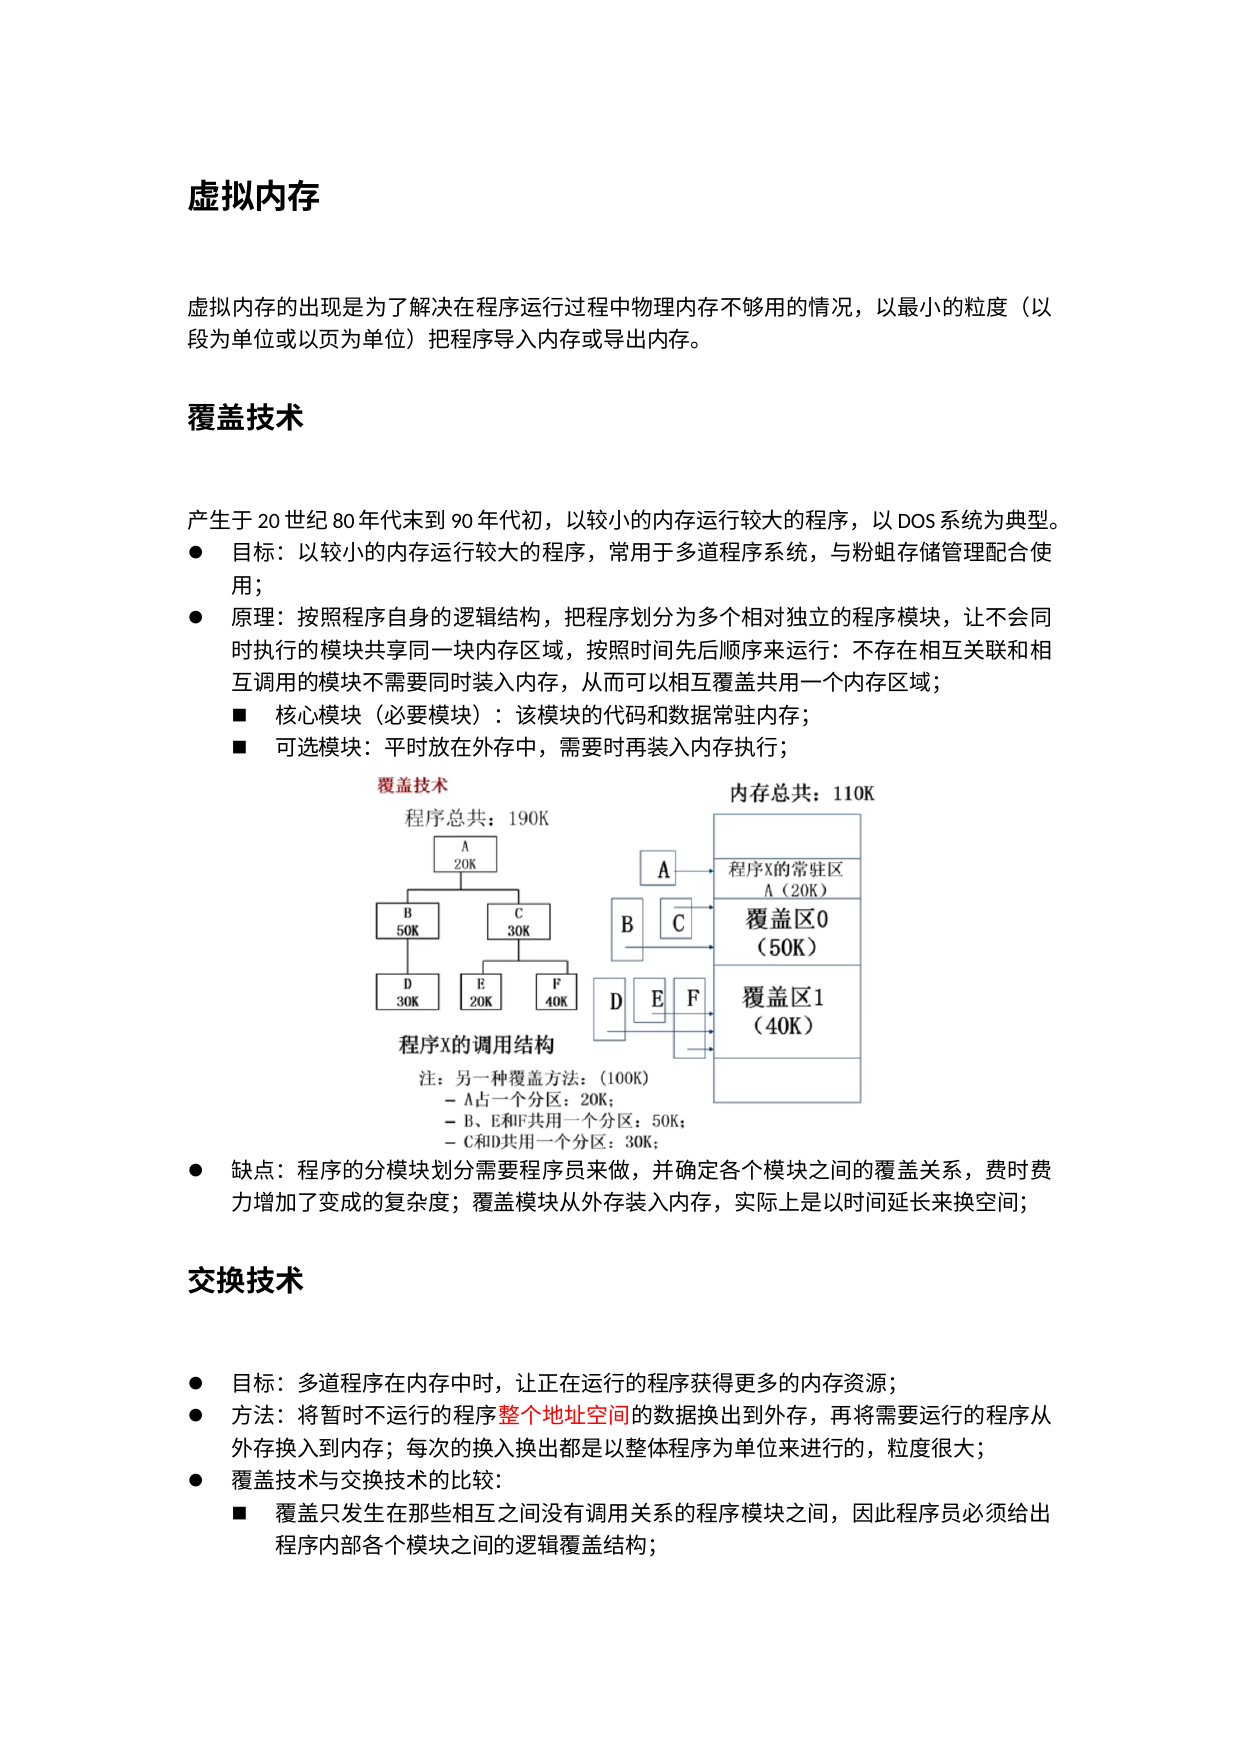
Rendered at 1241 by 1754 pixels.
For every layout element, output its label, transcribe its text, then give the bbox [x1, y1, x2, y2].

subtitle 覆盖技术 [187, 383, 1053, 448]
list 方法：将暂时不运行的程序整个地址空间的数据换出到外存，再将需要运行的程序从外存换入到内存；每次的换入换出都是以整体程序为单位来进行的，粒度很大； [187, 1398, 1053, 1463]
list 覆盖只发生在那些相互之间没有调用关系的程序模块之间，因此程序员必须给出程序内部各个模块之间的逻辑覆盖结构； [231, 1495, 1053, 1560]
list 原理：按照程序自身的逻辑结构，把程序划分为多个相对独立的程序模块，让不会同时执行的模块共享同一块内存区域，按照时间先后顺序来运行：不存在相互关联和相互调用的模块不需要同时装入内存，从而可以相互覆盖共用一个内存区域； [187, 600, 1053, 697]
list 目标：多道程序在内存中时，让正在运行的程序获得更多的内存资源； [187, 1365, 1053, 1398]
picture [337, 762, 904, 1152]
subtitle 交换技术 [187, 1246, 1053, 1311]
list 可选模块：平时放在外存中，需要时再装入内存执行； [231, 730, 1053, 762]
list 核心模块（必要模块）：该模块的代码和数据常驻内存； [231, 697, 1053, 730]
text 虚拟内存的出现是为了解决在程序运行过程中物理内存不够用的情况，以最小的粒度（以段为单位或以页为单位）把程序导入内存或导出内存。 [187, 289, 1053, 354]
subtitle 虚拟内存 [187, 162, 1053, 227]
text 产生于20世纪80年代末到90年代初，以较小的内存运行较大的程序，以DOS系统为典型。 [187, 502, 1053, 535]
list 覆盖技术与交换技术的比较： [187, 1463, 1053, 1495]
list 目标：以较小的内存运行较大的程序，常用于多道程序系统，与粉蛆存储管理配合使用； [187, 535, 1053, 600]
list 缺点：程序的分模块划分需要程序员来做，并确定各个模块之间的覆盖关系，费时费力增加了变成的复杂度；覆盖模块从外存装入内存，实际上是以时间延长来换空间； [187, 1152, 1053, 1217]
